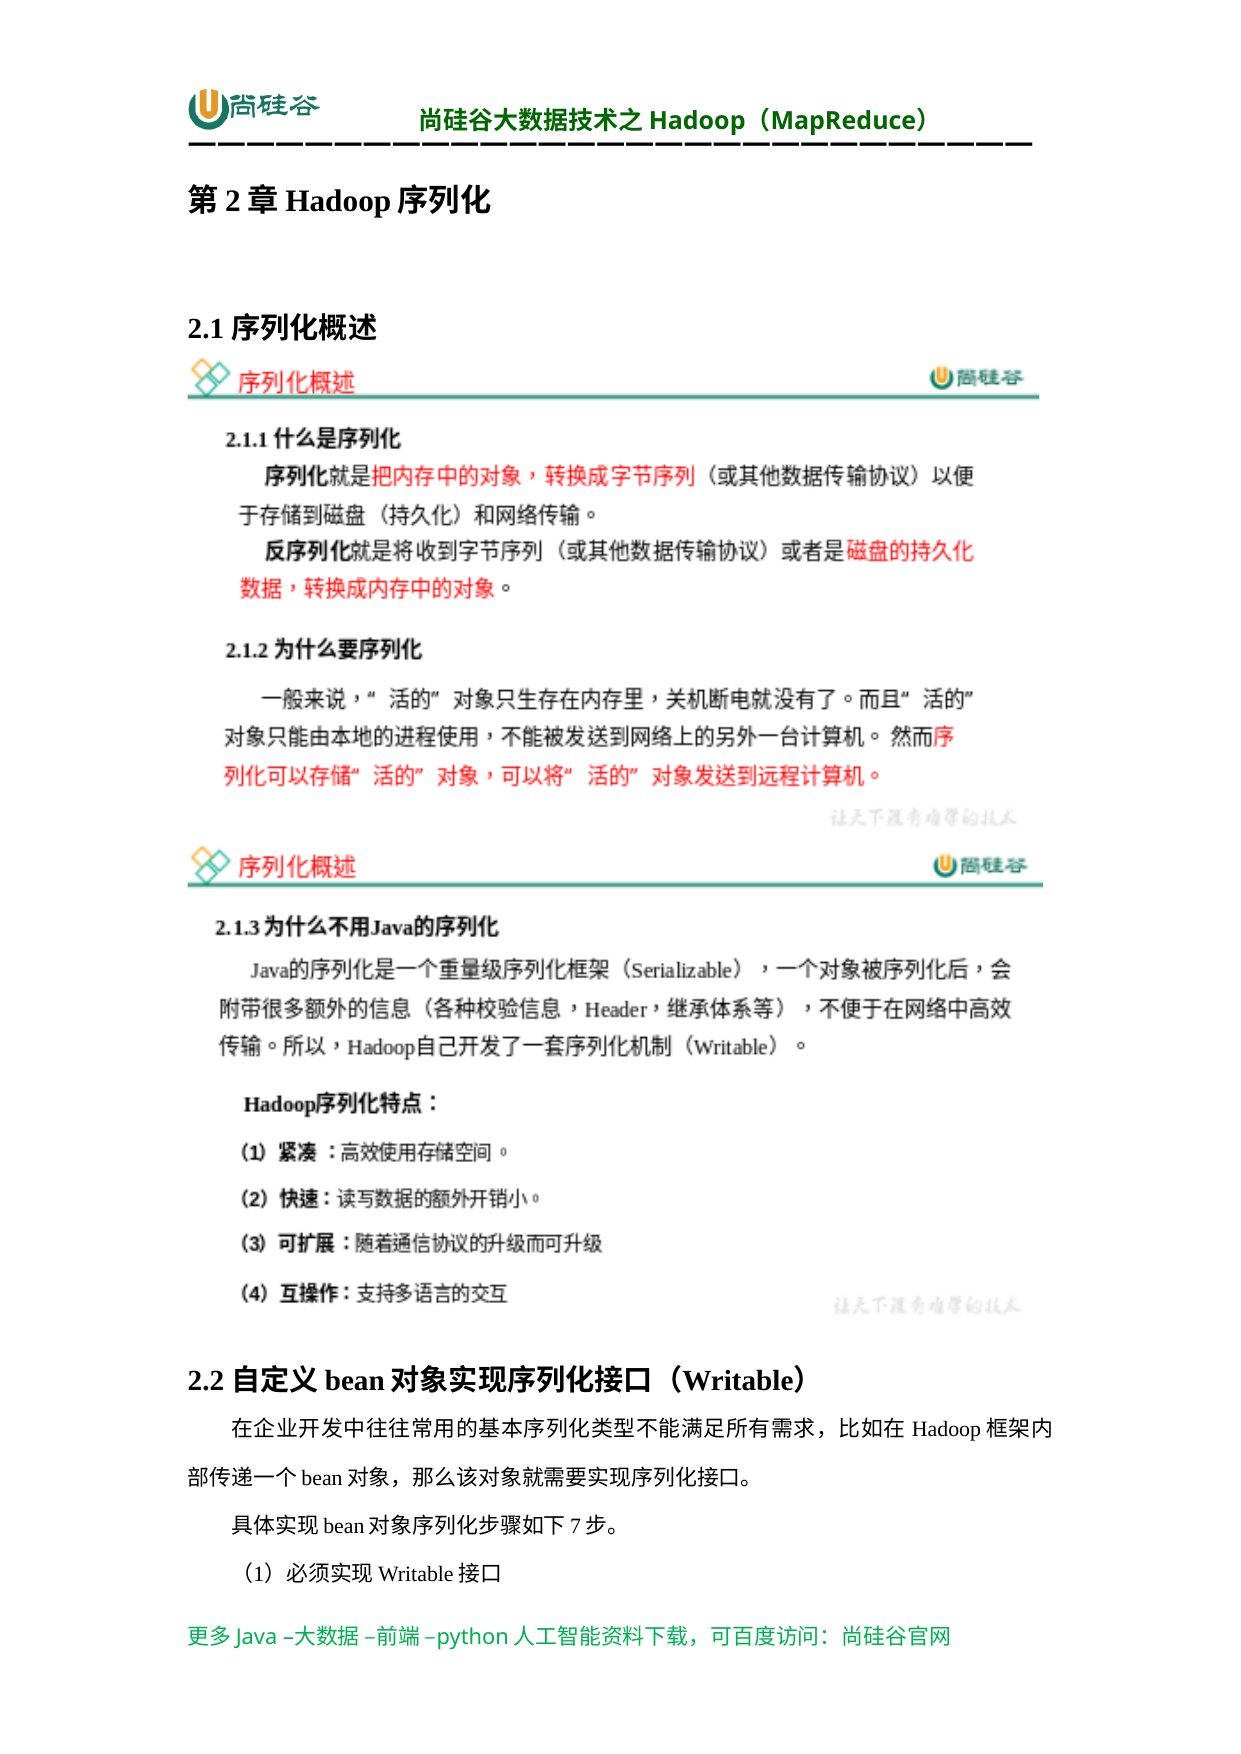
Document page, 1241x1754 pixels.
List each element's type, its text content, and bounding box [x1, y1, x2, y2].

subtitle 2.2 自定义bean对象实现序列化接口（Writable） [187, 1346, 1053, 1411]
text （1）必须实现Writable接口 [231, 1556, 1053, 1588]
picture [187, 88, 320, 130]
text 具体实现bean对象序列化步骤如下7步。 [187, 1508, 1053, 1540]
subtitle 2.1 序列化概述 [187, 293, 1053, 358]
text 在企业开发中往往常用的基本序列化类型不能满足所有需求，比如在Hadoop框架内部传递一个bean对象，那么该对象就需要实现序列化接口。 [187, 1411, 1053, 1492]
subtitle 第2章 Hadoop序列化 [187, 165, 1053, 230]
